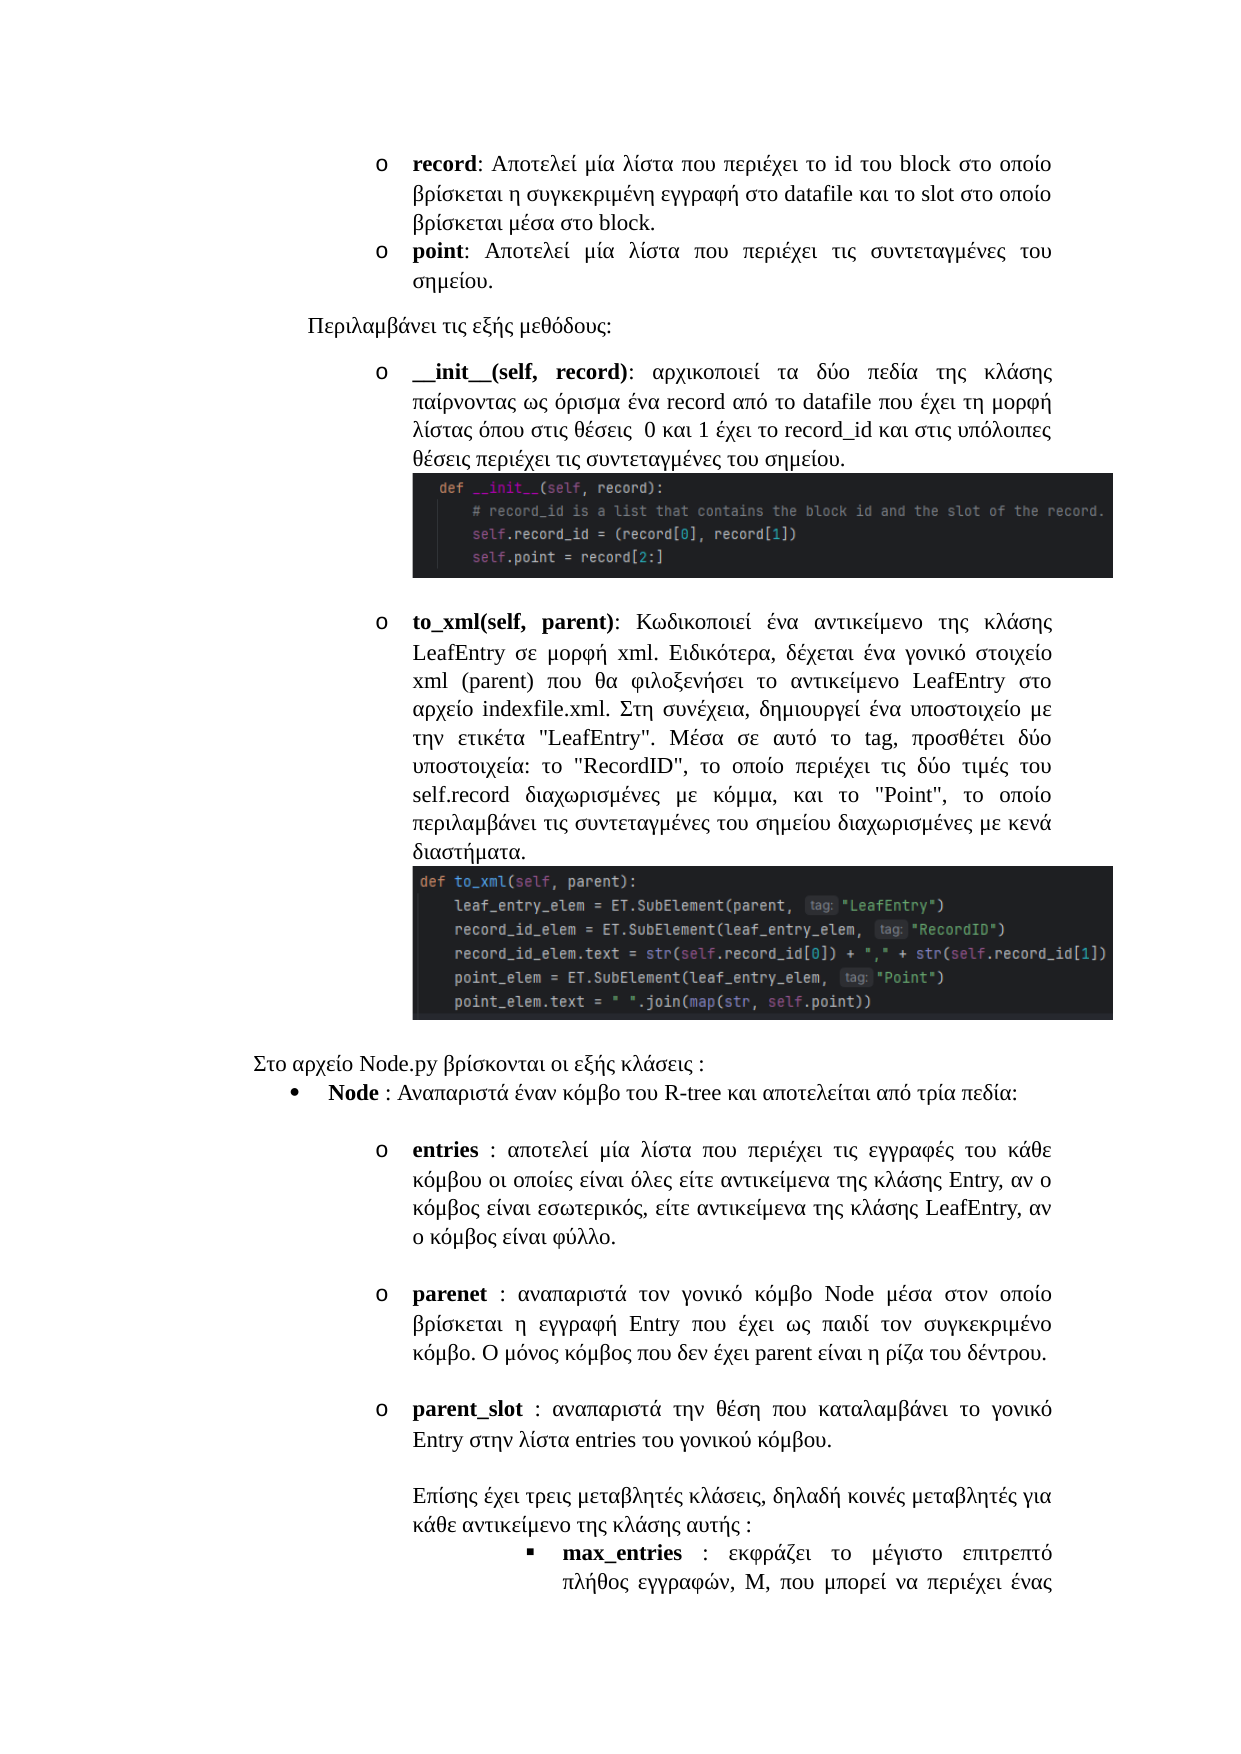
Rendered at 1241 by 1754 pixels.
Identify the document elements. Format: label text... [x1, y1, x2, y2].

list parent_slot : αναπαριστά την θέση που καταλαμβάνει το γονικό Entry στην λίστα entries του γονικού κόμβου. [375, 1395, 1053, 1452]
list parenet : αναπαριστά τον γονικό κόμβο Node μέσα στον οποίο βρίσκεται η εγγραφή Entry που έχει ως παιδί τον συγκεκριμένο κόμβο. Ο μόνος κόμβος που δεν έχει parent είναι η ρίζα του δέντρου. [375, 1280, 1053, 1365]
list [525, 1539, 1053, 1594]
picture [412, 866, 1113, 1020]
list entries : αποτελεί μία λίστα που περιέχει τις εγγραφές του κάθε κόμβου οι οποίες είναι όλες είτε αντικείμενα της κλάσης Entry, αν ο κόμβος είναι εσωτερικός, είτε αντικείμενα της κλάσης LeafEntry, αν ο κόμβος είναι φύλλο. [375, 1136, 1053, 1249]
list point: Αποτελεί μία λίστα που περιέχει τις συντεταγμένες του σημείου. [375, 237, 1053, 294]
list record: Αποτελεί μία λίστα που περιέχει το id του block στο οποίο βρίσκεται η συγκεκριμένη εγγραφή στο datafile και το slot στο οποίο βρίσκεται μέσα στο block. [375, 150, 1053, 235]
list __init__(self, record): αρχικοποιεί τα δύο πεδία της κλάσης παίρνοντας ως όρισμα ένα record από το datafile που έχει τη μορφή λίστας όπου στις θέσεις 0 και 1 έχει το record_id και στις υπόλοιπες θέσεις περιέχει τις συντεταγμένες του σημείου. [375, 358, 1053, 471]
list Επίσης έχει τρεις μεταβλητές κλάσεις, δηλαδή κοινές μεταβλητές για κάθε αντικείμενο της κλάσης αυτής : [412, 1483, 1053, 1537]
list Στο αρχείο Node.py βρίσκονται οι εξής κλάσεις : [253, 1050, 1053, 1077]
picture [412, 473, 1113, 578]
list Node : Αναπαριστά έναν κόμβο του R-tree και αποτελείται από τρία πεδία: [291, 1079, 1053, 1105]
list to_xml(self, parent): Κωδικοποιεί ένα αντικείμενο της κλάσης LeafEntry σε μορφή xml. Ειδικότερα, δέχεται ένα γονικό στοιχείο xml (parent) που θα φιλοξενήσει το αντικείμενο LeafEntry στο αρχείο indexfile.xml. Στη συνέχεια, δημιουργεί ένα υποστοιχείο με την ετικέτα "LeafEntry". Μέσα σε αυτό το tag, προσθέτει δύο υποστοιχεία: το "RecordID", το οποίο περιέχει τις δύο τιμές του self.record διαχωρισμένες με κόμμα, και το "Point", το οποίο περιλαμβάνει τις συντεταγμένες του σημείου διαχωρισμένες με κενά διαστήματα. [375, 608, 1053, 864]
text Περιλαμβάνει τις εξής μεθόδους: [187, 313, 1053, 339]
